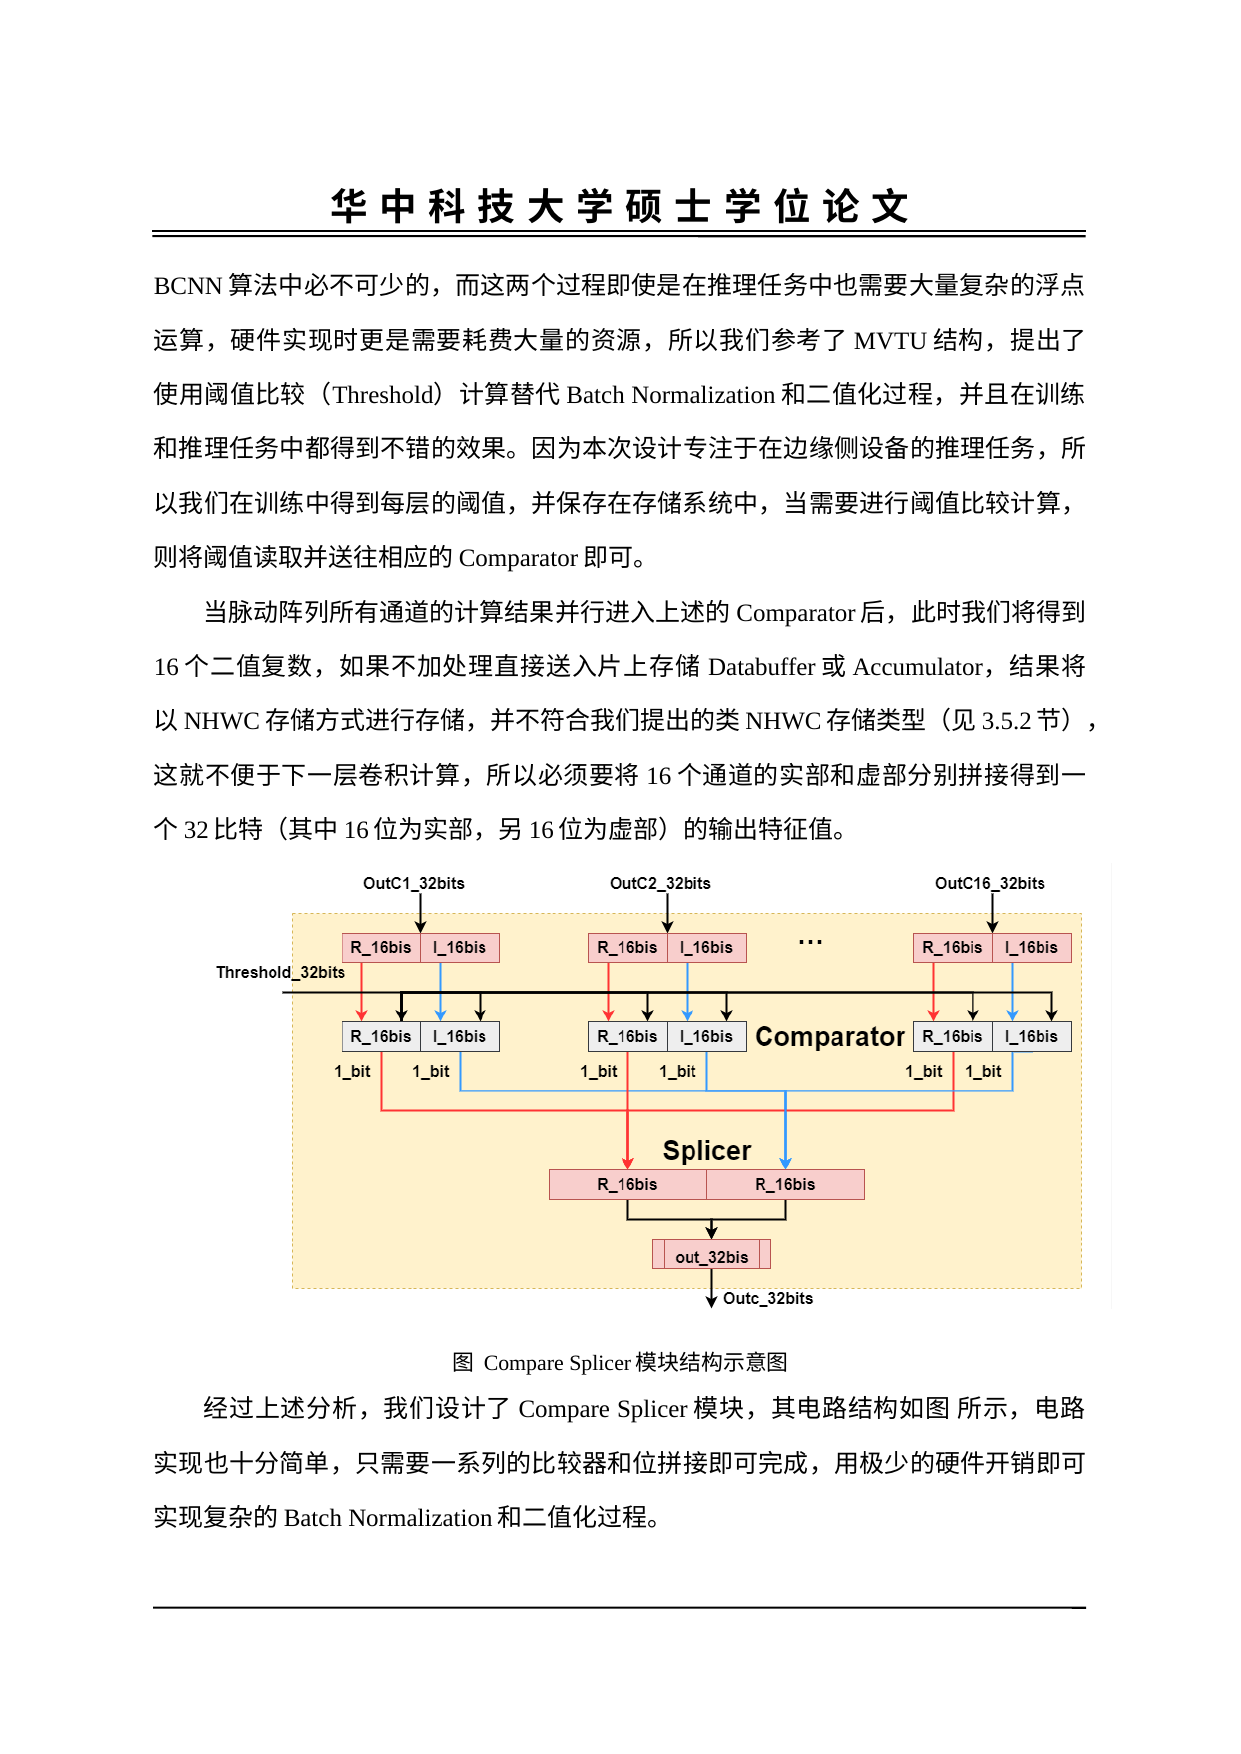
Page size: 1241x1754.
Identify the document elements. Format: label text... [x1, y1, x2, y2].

text 当脉动阵列所有通道的计算结果并行进入上述的Comparator后，此时我们将得到16个二值复数，如果不加处理直接送入片上存储Databuffer或Accumulator，结果将以NHWC存储方式进行存储，并不符合我们提出的类NHWC存储类型（见3.5.2节），这就不便于下一层卷积计算，所以必须要将16个通道的实部和虚部分别拼接得到一个32比特（其中16位为实部，另16位为虚部）的输出特征值。 [153, 592, 1087, 846]
picture [203, 863, 1112, 1318]
text 图 Compare Splicer模块结构示意图 [153, 1344, 1087, 1376]
text 经过上述分析，我们设计了Compare Splicer模块，其电路结构如图 所示，电路实现也十分简单，只需要一系列的比较器和位拼接即可完成，用极少的硬件开销即可实现复杂的Batch Normalization和二值化过程。 [153, 1389, 1087, 1534]
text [153, 266, 1087, 574]
